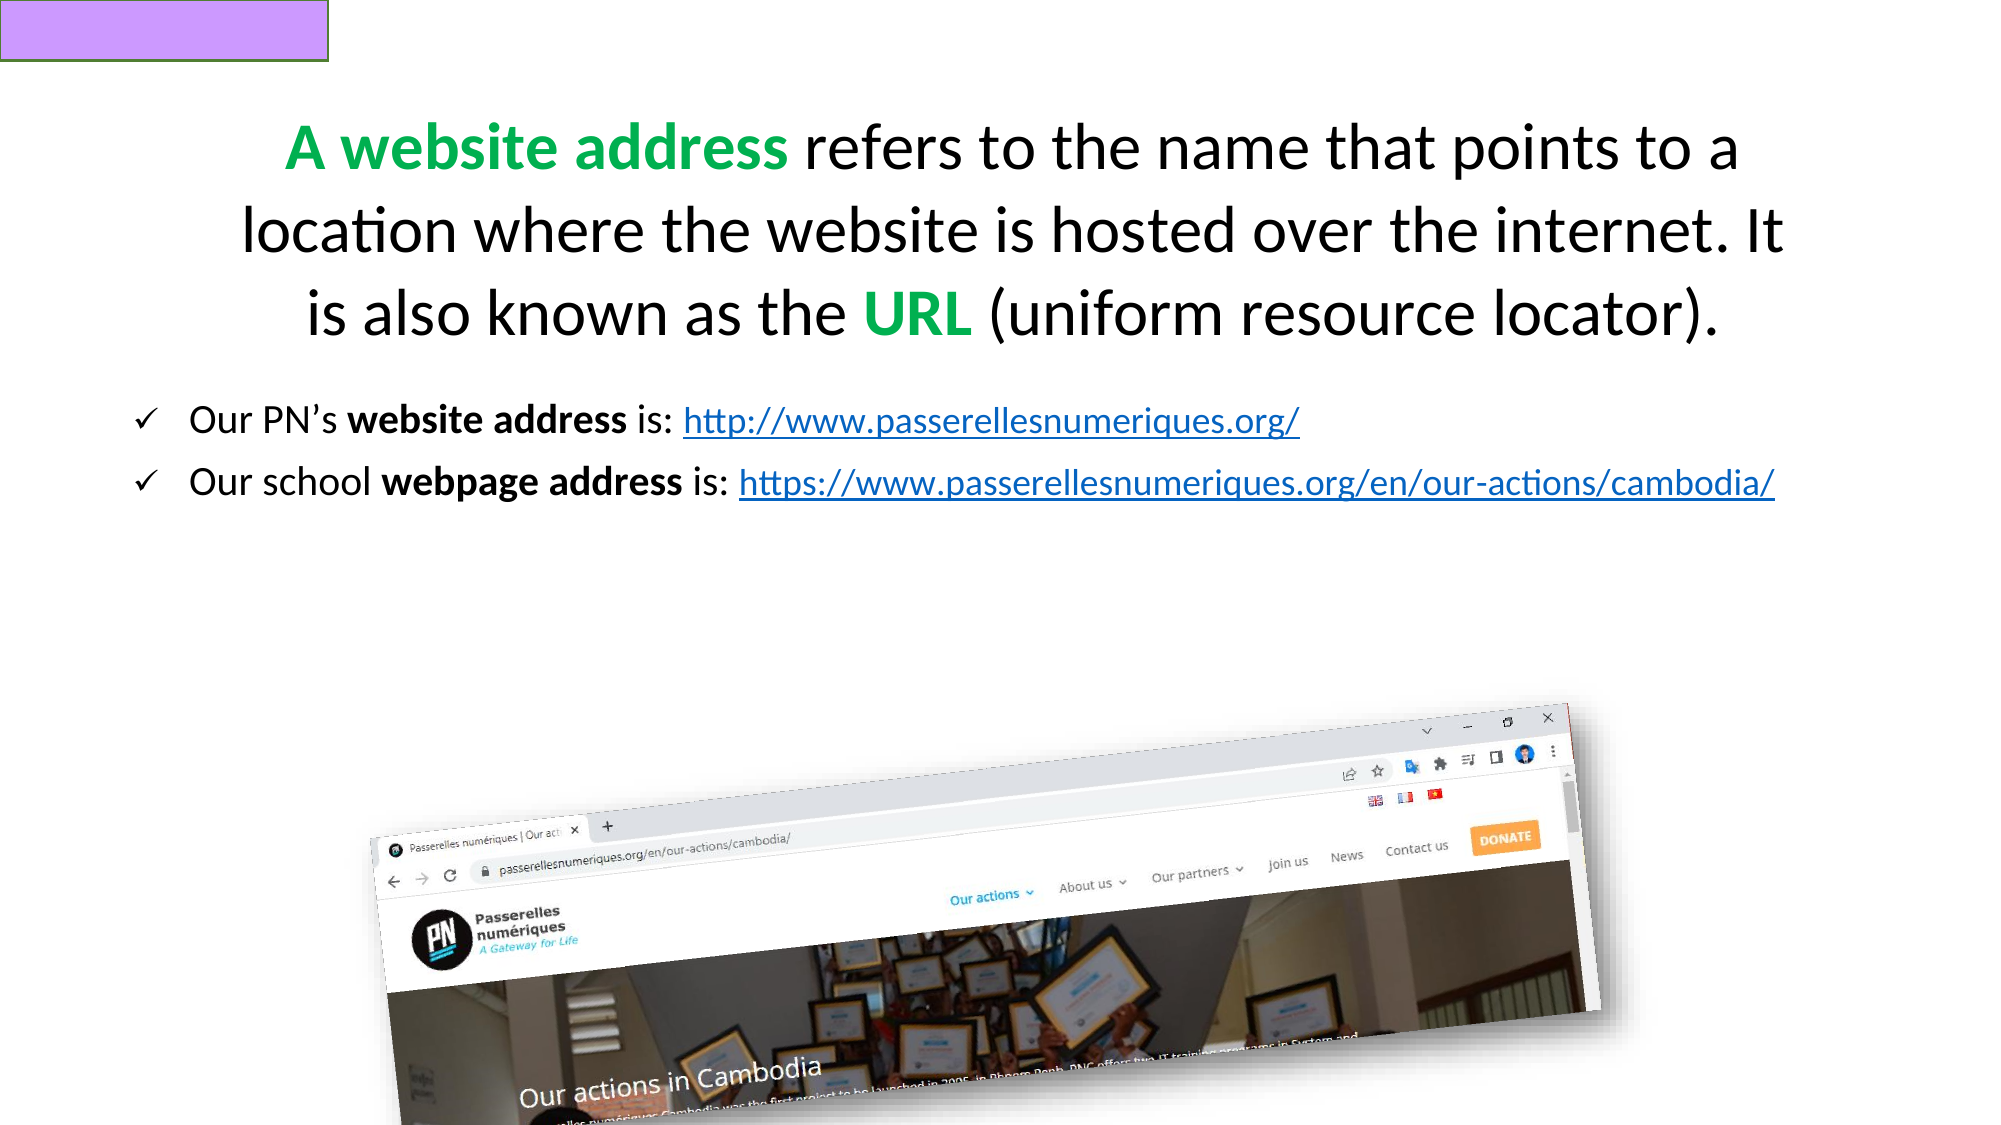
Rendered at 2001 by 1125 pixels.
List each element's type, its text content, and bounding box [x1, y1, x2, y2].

picture [343, 676, 1658, 1125]
list Our PN’s website address is: http://www.passerellesnumeriques.org/ [133, 393, 1793, 444]
list Our school webpage address is: https://www.passerellesnumeriques.org/en/our-actions/cambodia/ [133, 455, 1793, 506]
text A website address refers to the name that points to a location where the website is hosted over the internet. It is also known as the URL (uniform resource locator). [233, 105, 1793, 352]
